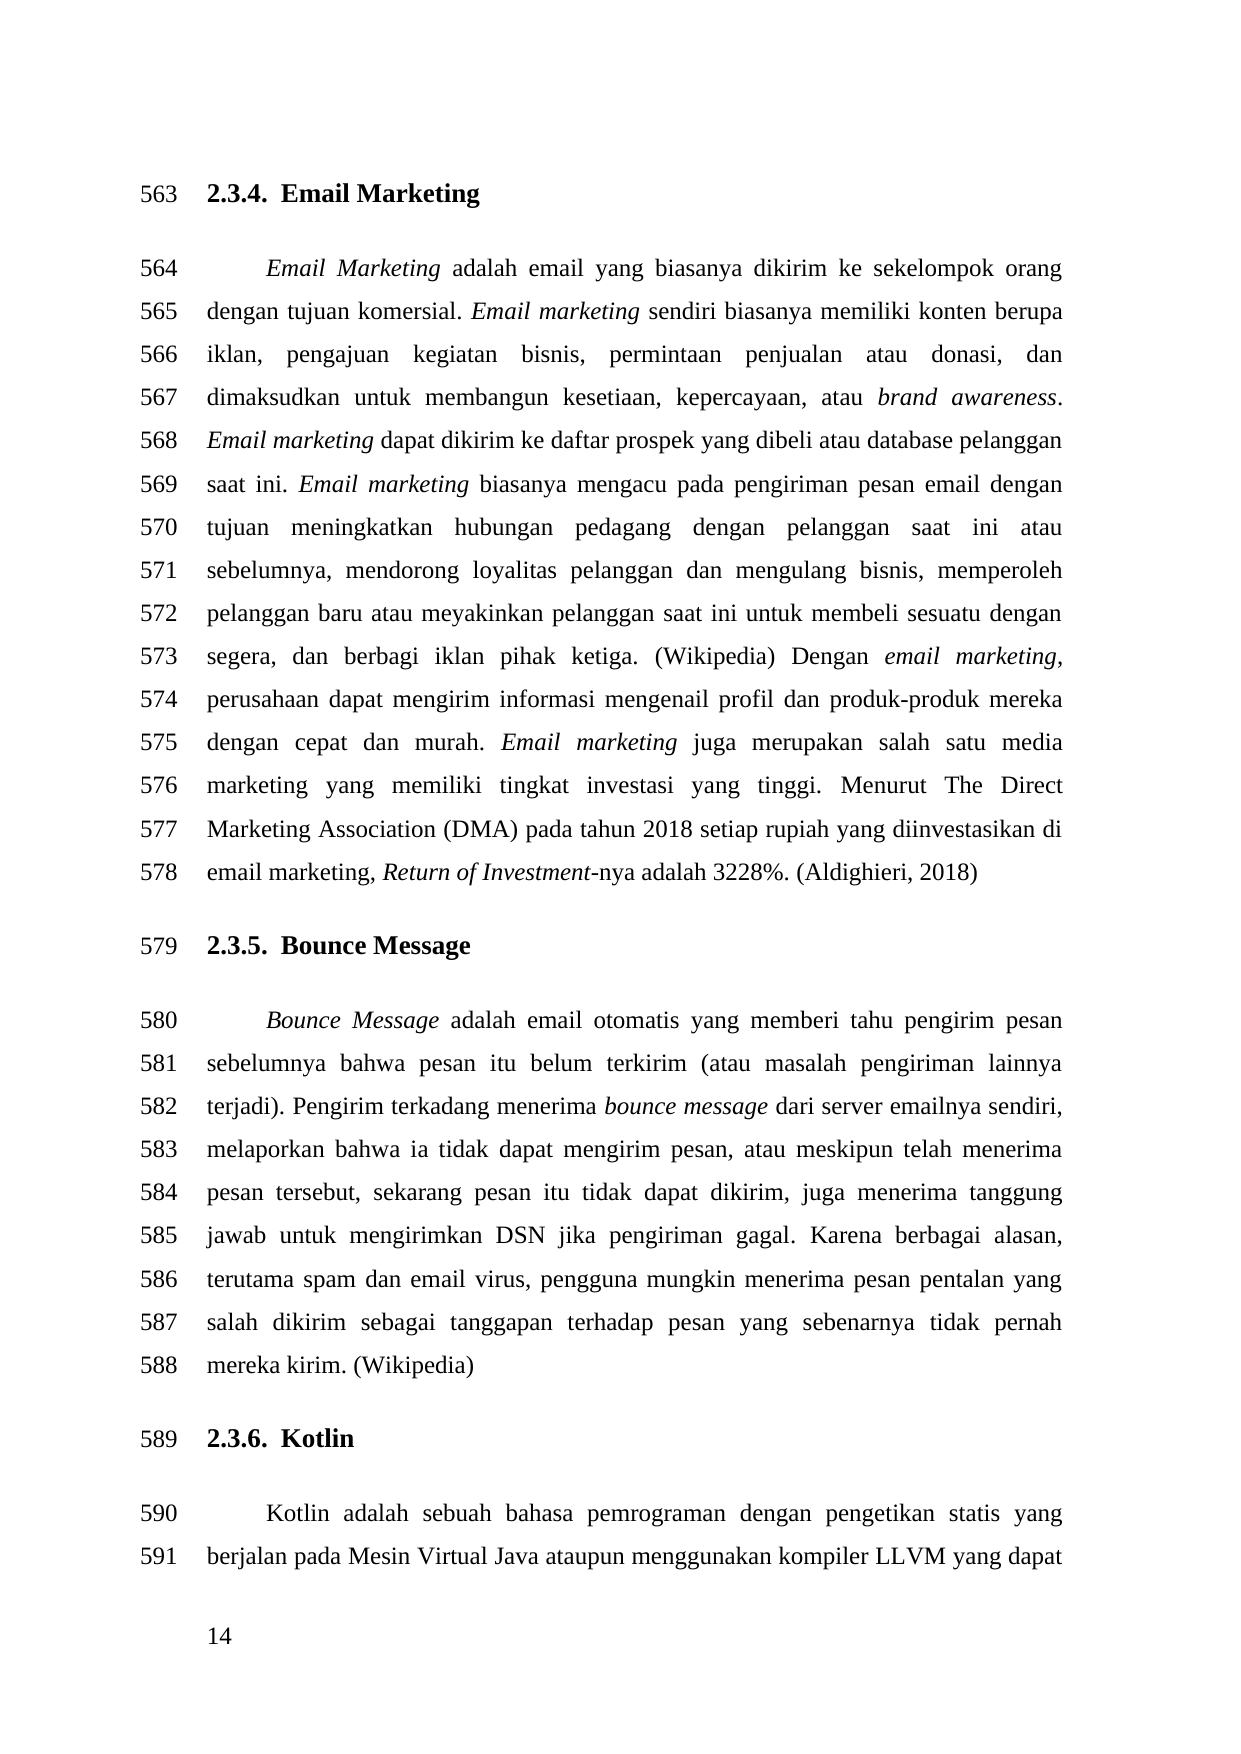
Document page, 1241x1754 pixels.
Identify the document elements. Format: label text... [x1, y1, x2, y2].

subtitle Kotlin [207, 1422, 1063, 1453]
text Email Marketing adalah email yang biasanya dikirim ke sekelompok orang dengan tujuan komersial. Email marketing sendiri biasanya memiliki konten berupa iklan, pengajuan kegiatan bisnis, permintaan penjualan atau donasi, dan dimaksudkan untuk membangun kesetiaan, kepercayaan, atau brand awareness. Email marketing dapat dikirim ke daftar prospek yang dibeli atau database pelanggan saat ini. Email marketing biasanya mengacu pada pengiriman pesan email dengan tujuan meningkatkan hubungan pedagang dengan pelanggan saat ini atau sebelumnya, mendorong loyalitas pelanggan dan mengulang bisnis, memperoleh pelanggan baru atau meyakinkan pelanggan saat ini untuk membeli sesuatu dengan segera, dan berbagi iklan pihak ketiga. Dengan email marketing, perusahaan dapat mengirim informasi mengenail profil dan produk-produk mereka dengan cepat dan murah. Email marketing juga merupakan salah satu media marketing yang memiliki tingkat investasi yang tinggi. Menurut The Direct Marketing Association (DMA) pada tahun 2018 setiap rupiah yang diinvestasikan di email marketing, Return of Investment-nya adalah 3228%. [207, 253, 1063, 886]
subtitle Bounce Message [207, 929, 1063, 960]
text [207, 1498, 1063, 1570]
text Bounce Message adalah email otomatis yang memberi tahu pengirim pesan sebelumnya bahwa pesan itu belum terkirim (atau masalah pengiriman lainnya terjadi). Pengirim terkadang menerima bounce message dari server emailnya sendiri, melaporkan bahwa ia tidak dapat mengirim pesan, atau meskipun telah menerima pesan tersebut, sekarang pesan itu tidak dapat dikirim, juga menerima tanggung jawab untuk mengirimkan DSN jika pengiriman gagal. Karena berbagai alasan, terutama spam dan email virus, pengguna mungkin menerima pesan pentalan yang salah dikirim sebagai tanggapan terhadap pesan yang sebenarnya tidak pernah mereka kirim. [207, 1005, 1063, 1379]
subtitle Email Marketing [207, 177, 1063, 208]
